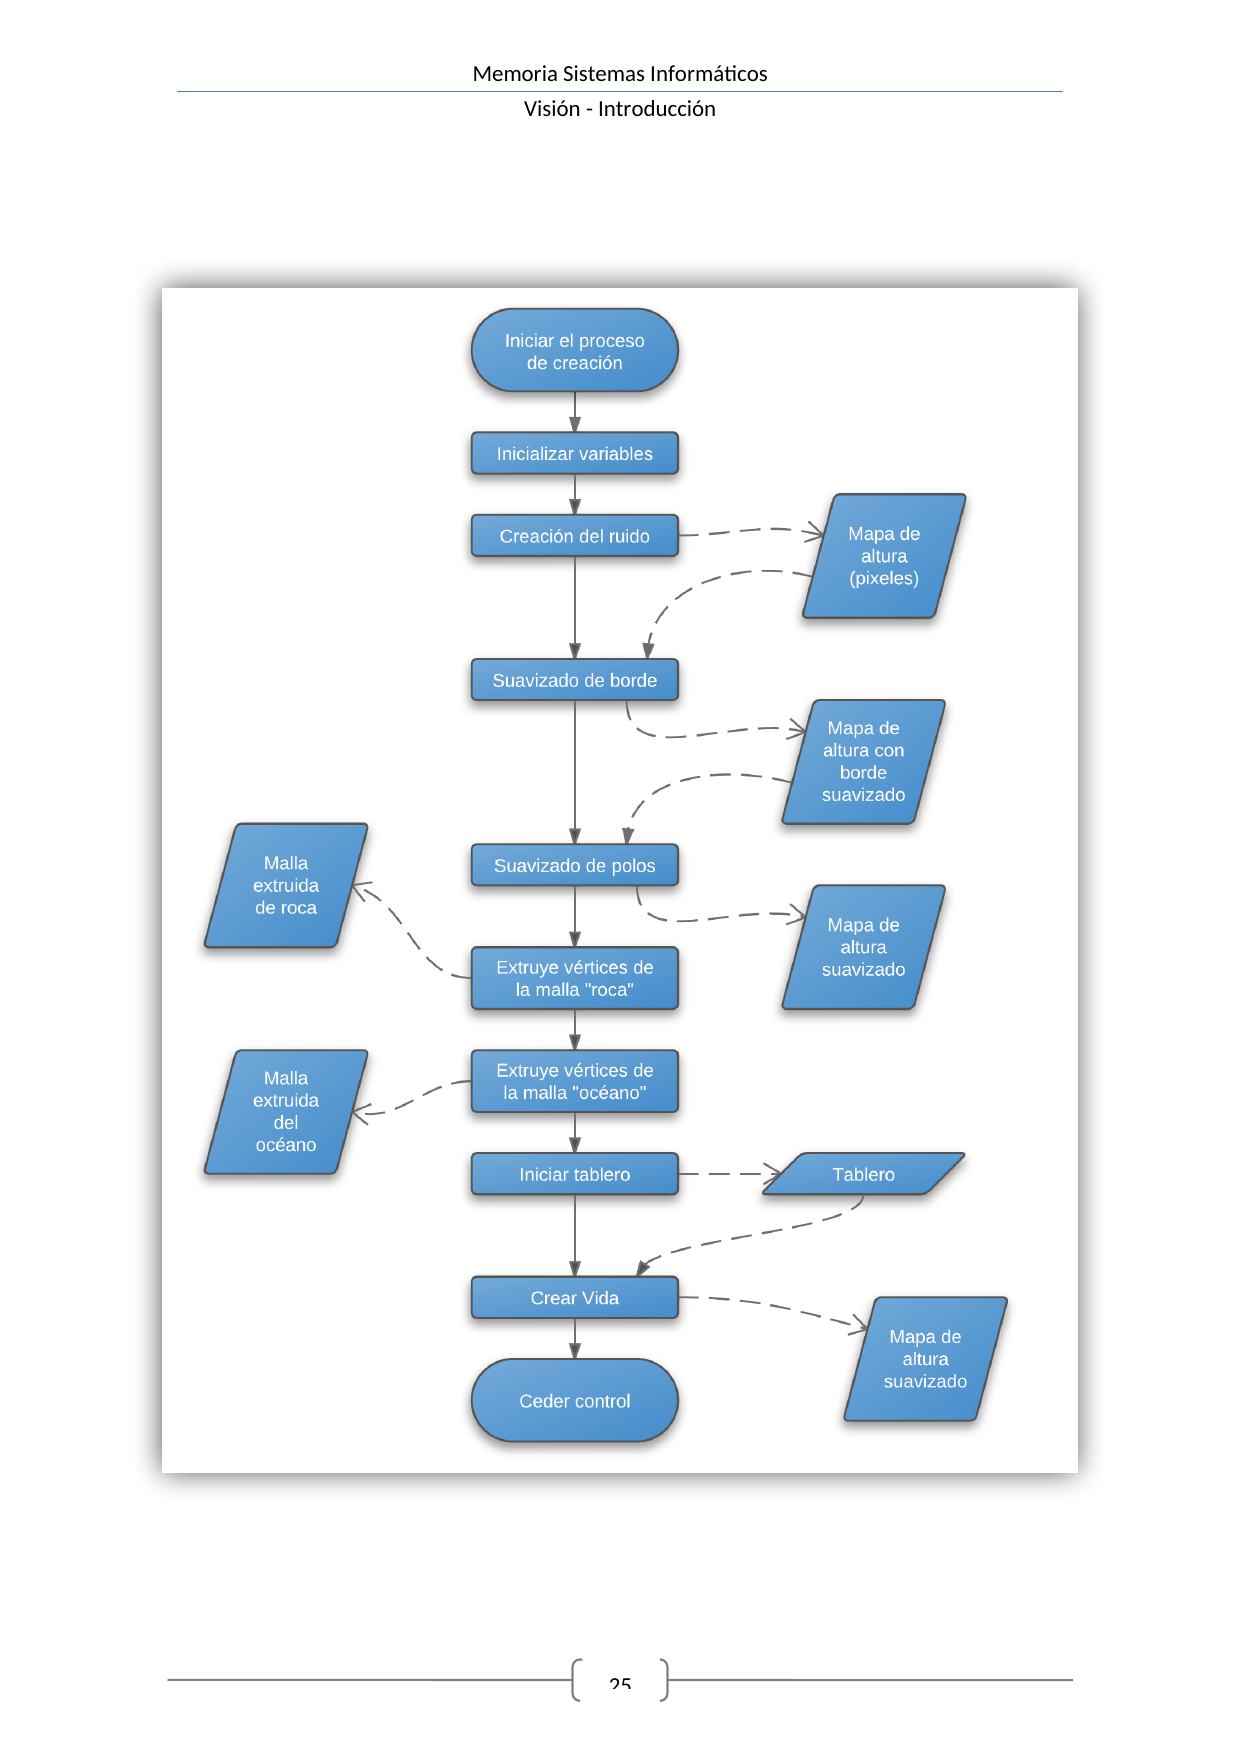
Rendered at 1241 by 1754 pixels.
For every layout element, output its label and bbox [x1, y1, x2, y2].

picture [162, 288, 1078, 1473]
